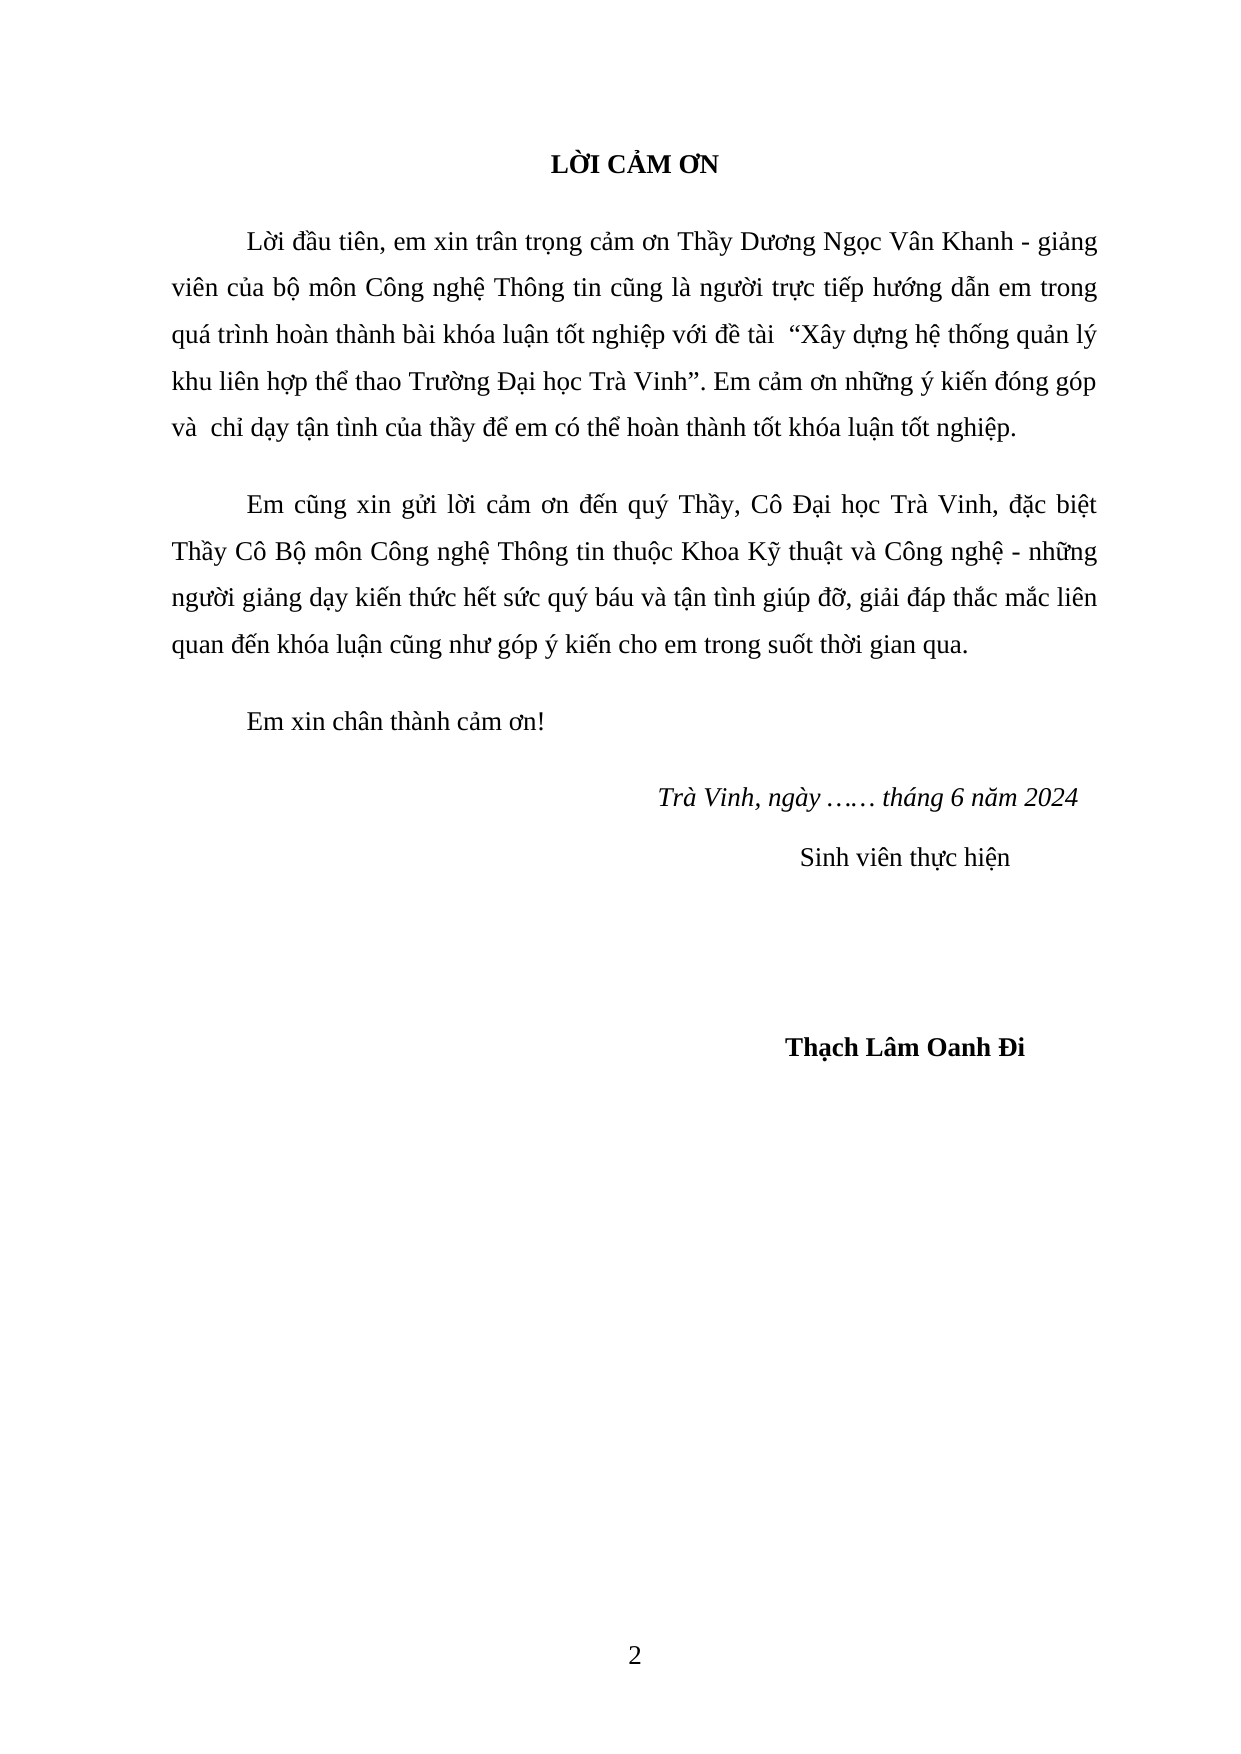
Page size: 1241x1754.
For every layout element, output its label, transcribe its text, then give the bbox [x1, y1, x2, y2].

text Em cũng xin gửi lời cảm ơn đến quý Thầy, Cô Đại học Trà Vinh, đặc biệt Thầy Cô Bộ môn Công nghệ Thông tin thuộc Khoa Kỹ thuật và Công nghệ - những người giảng dạy kiến thức hết sức quý báu và tận tình giúp đỡ, giải đáp thắc mắc liên quan đến khóa luận cũng như góp ý kiến cho em trong suốt thời gian qua. [171, 488, 1098, 659]
text Trà Vinh, ngày …… tháng 6 năm 2024 [148, 781, 1081, 813]
text Em xin chân thành cảm ơn! [171, 705, 1098, 736]
text Thạch Lâm Oanh Đi [654, 1031, 1081, 1062]
text LỜI CẢM ƠN [148, 148, 1122, 179]
text Lời đầu tiên, em xin trân trọng cảm ơn Thầy Dương Ngọc Vân Khanh - giảng viên của bộ môn Công nghệ Thông tin cũng là người trực tiếp hướng dẫn em trong quá trình hoàn thành bài khóa luận tốt nghiệp với đề tài “Xây dựng hệ thống quản lý khu liên hợp thể thao Trường Đại học Trà Vinh”. Em cảm ơn những ý kiến đóng góp và chỉ dạy tận tình của thầy để em có thể hoàn thành tốt khóa luận tốt nghiệp. [171, 225, 1098, 443]
text Sinh viên thực hiện [654, 841, 1081, 872]
